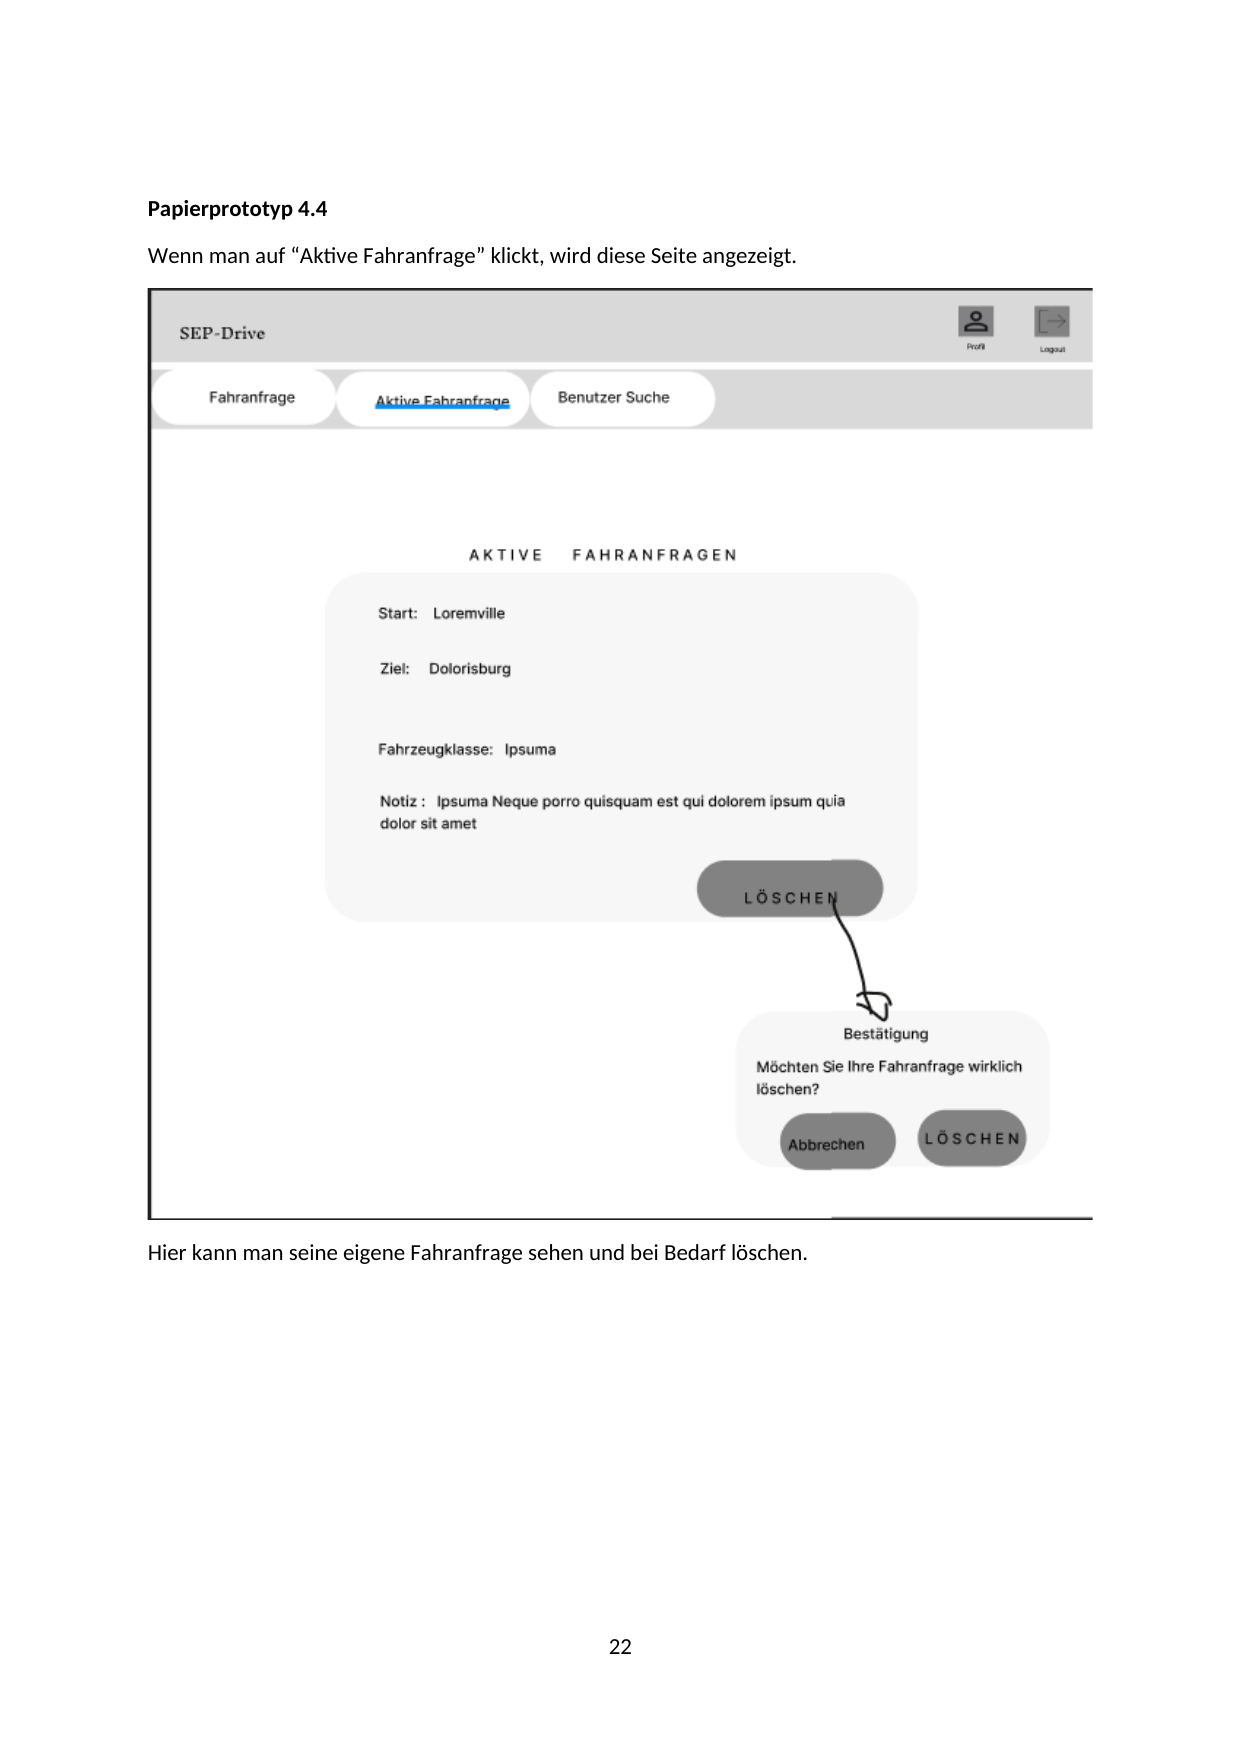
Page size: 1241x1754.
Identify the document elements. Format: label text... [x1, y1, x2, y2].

text Papierprototyp 4.4 [148, 194, 1093, 222]
picture [147, 288, 1093, 1220]
text Wenn man auf “Aktive Fahranfrage” klickt, wird diese Seite angezeigt. [148, 241, 1093, 269]
text Hier kann man seine eigene Fahranfrage sehen und bei Bedarf löschen. [148, 1238, 1093, 1266]
